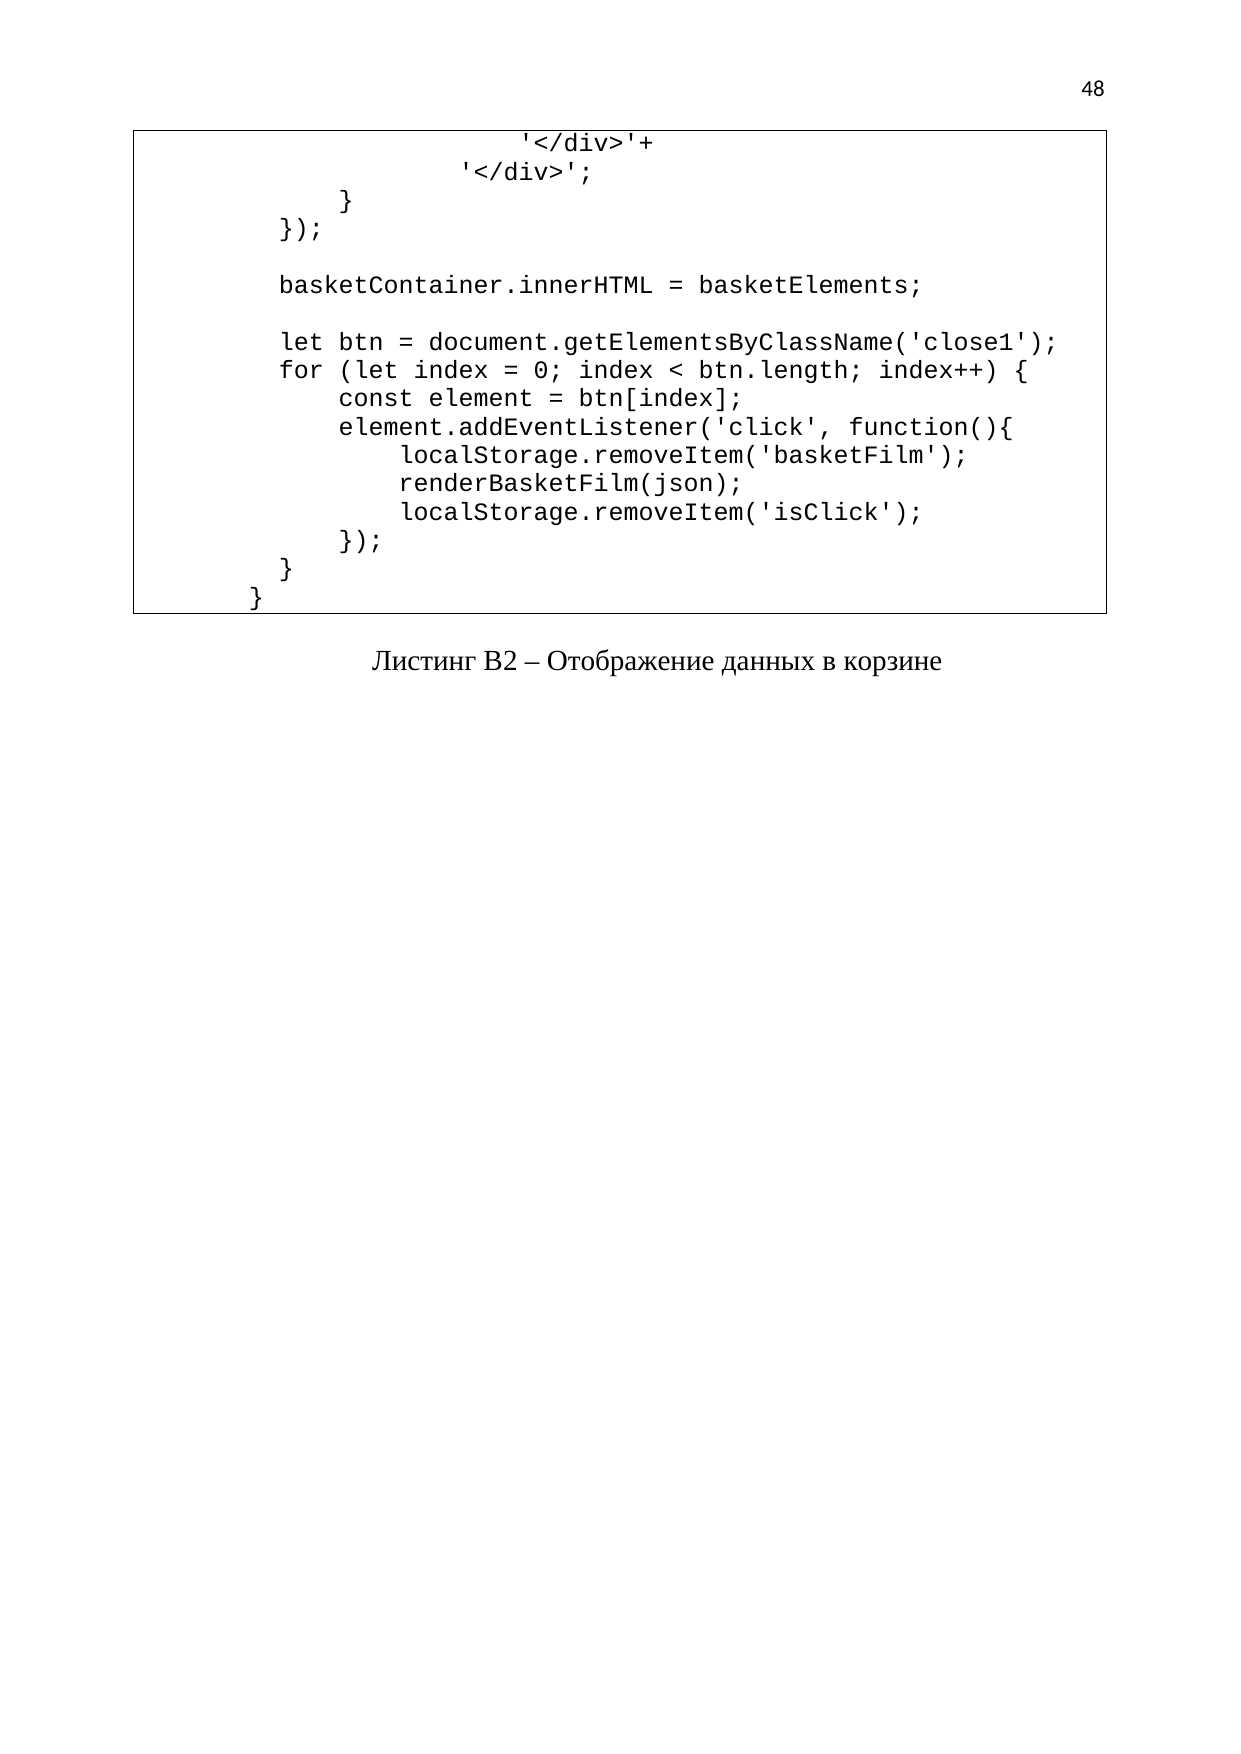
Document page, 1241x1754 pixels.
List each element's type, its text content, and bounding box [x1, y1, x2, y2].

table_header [134, 131, 1106, 613]
text Листинг В2 – Отображение данных в корзине [136, 643, 1104, 676]
